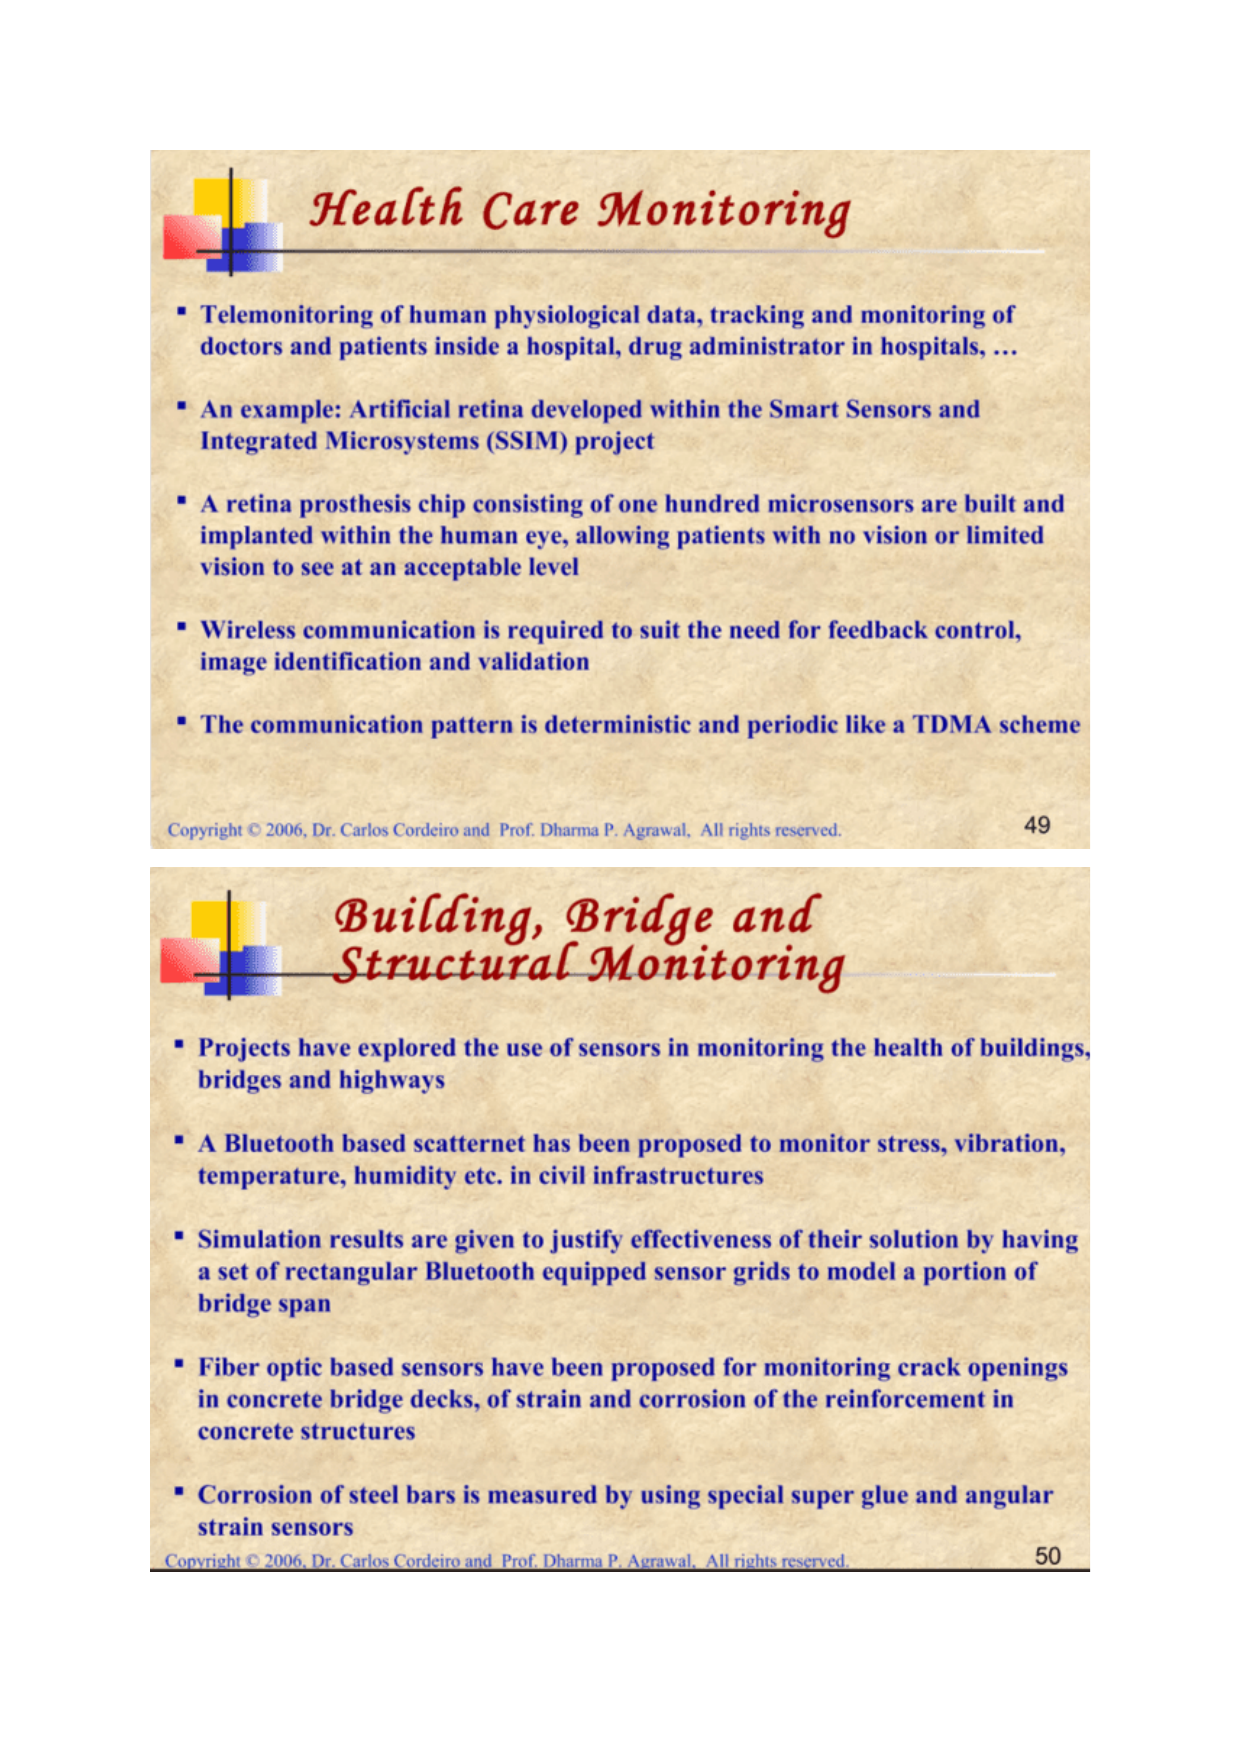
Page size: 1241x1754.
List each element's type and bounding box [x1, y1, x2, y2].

picture [150, 867, 1091, 1572]
picture [150, 150, 1091, 849]
